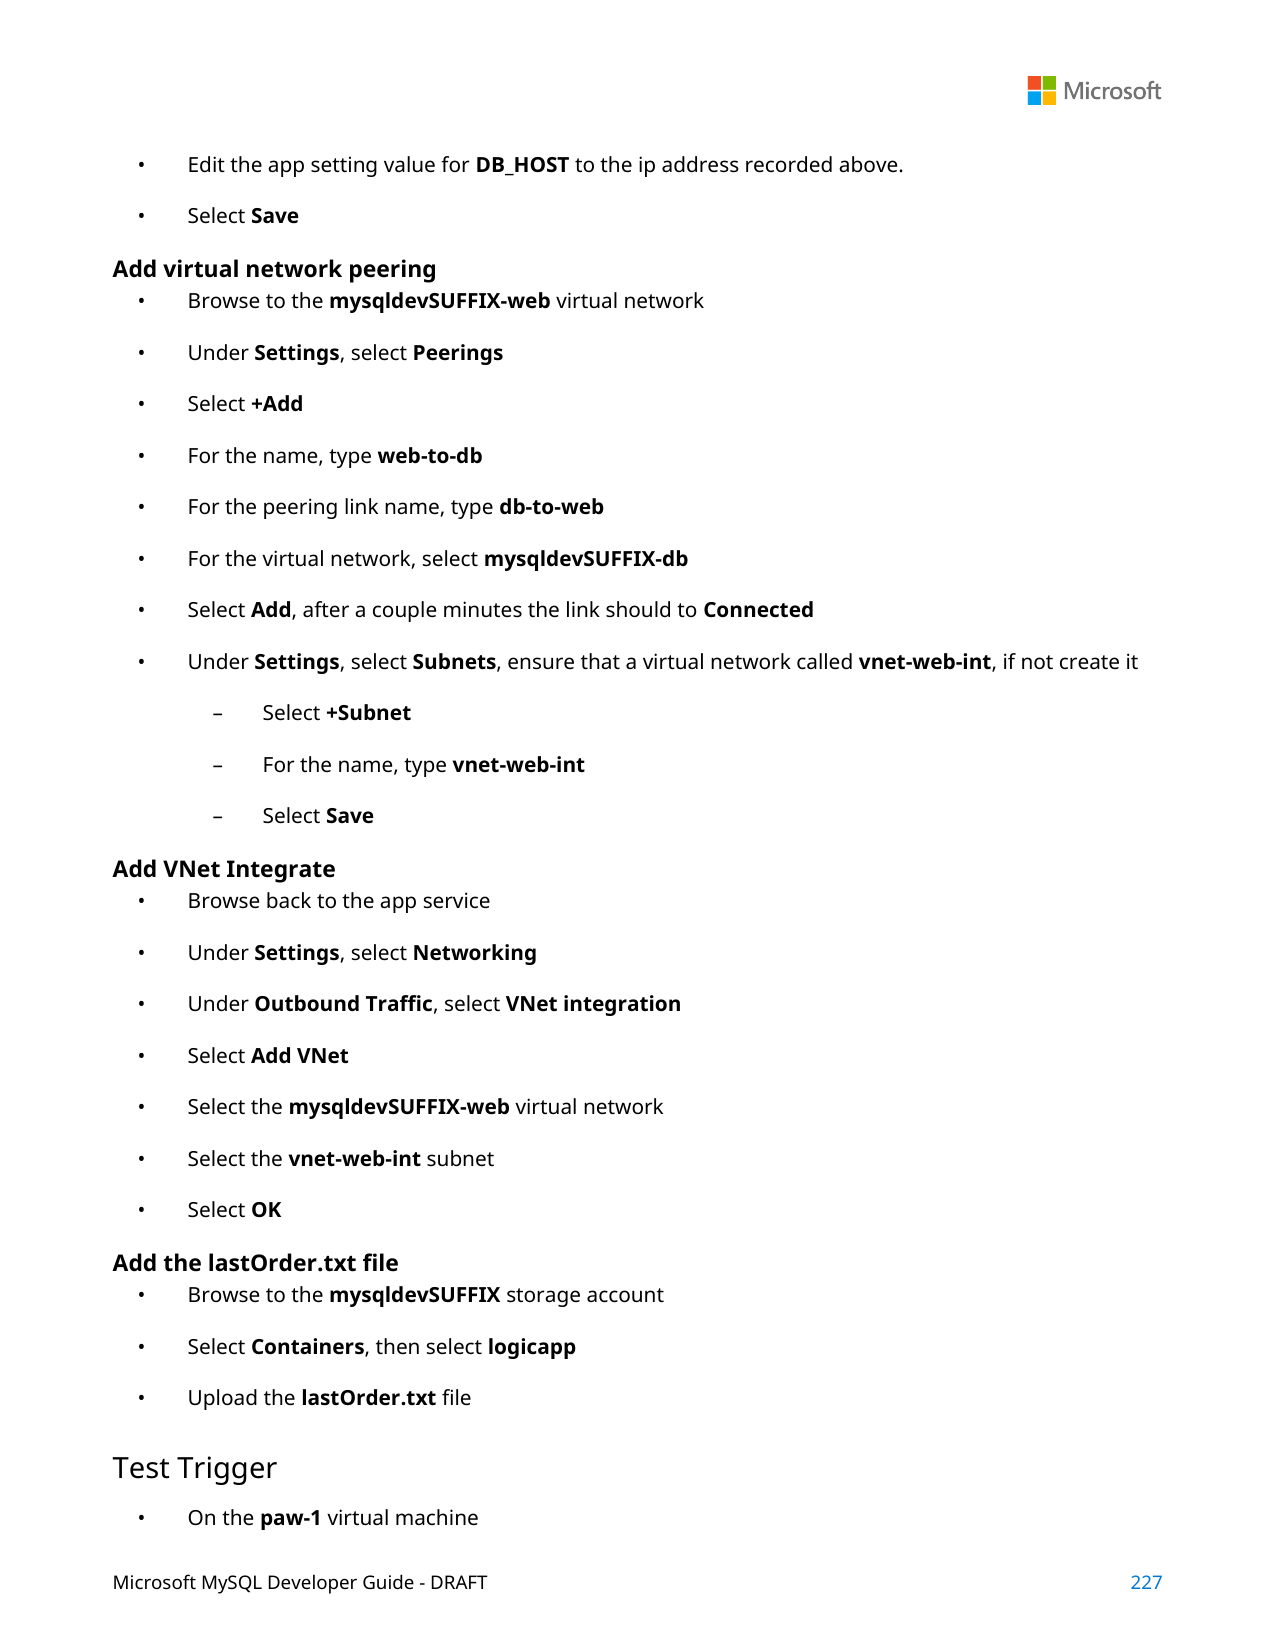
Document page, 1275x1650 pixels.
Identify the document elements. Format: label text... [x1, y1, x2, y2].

subtitle Test Trigger [112, 1447, 1162, 1487]
list Select the vnet-web-int subnet [137, 1144, 1162, 1172]
list Select Save [212, 801, 1162, 830]
list Under Settings, select Peerings [137, 338, 1162, 367]
list For the name, type web-to-db [137, 441, 1162, 469]
list Upload the lastOrder.txt file [137, 1383, 1162, 1412]
list Under Outbound Traffic, select VNet integration [137, 989, 1162, 1018]
subtitle Add virtual network peering [112, 253, 1162, 284]
list Select Save [137, 201, 1162, 230]
list Browse back to the app service [137, 886, 1162, 915]
list Under Settings, select Subnets, ensure that a virtual network called vnet-web-int, if not create it [137, 647, 1162, 675]
list Browse to the mysqldevSUFFIX-web virtual network [137, 287, 1162, 315]
list For the name, type vnet-web-int [212, 750, 1162, 778]
list Select Containers, then select logicapp [137, 1332, 1162, 1360]
subtitle Add VNet Integrate [112, 853, 1162, 884]
list Edit the app setting value for DB_HOST to the ip address recorded above. [137, 150, 1162, 178]
list Under Settings, select Networking [137, 938, 1162, 966]
subtitle Add the lastOrder.txt file [112, 1247, 1162, 1278]
list Select the mysqldevSUFFIX-web virtual network [137, 1092, 1162, 1121]
list Browse to the mysqldevSUFFIX storage account [137, 1280, 1162, 1309]
list Select +Subnet [212, 698, 1162, 727]
list Select +Add [137, 389, 1162, 418]
picture [1026, 75, 1163, 107]
list Select Add, after a couple minutes the link should to Connected [137, 595, 1162, 624]
list For the virtual network, select mysqldevSUFFIX-db [137, 544, 1162, 572]
list For the peering link name, type db-to-web [137, 492, 1162, 521]
list Select Add VNet [137, 1041, 1162, 1069]
list On the paw-1 virtual machine [137, 1503, 1162, 1531]
list Select OK [137, 1195, 1162, 1224]
